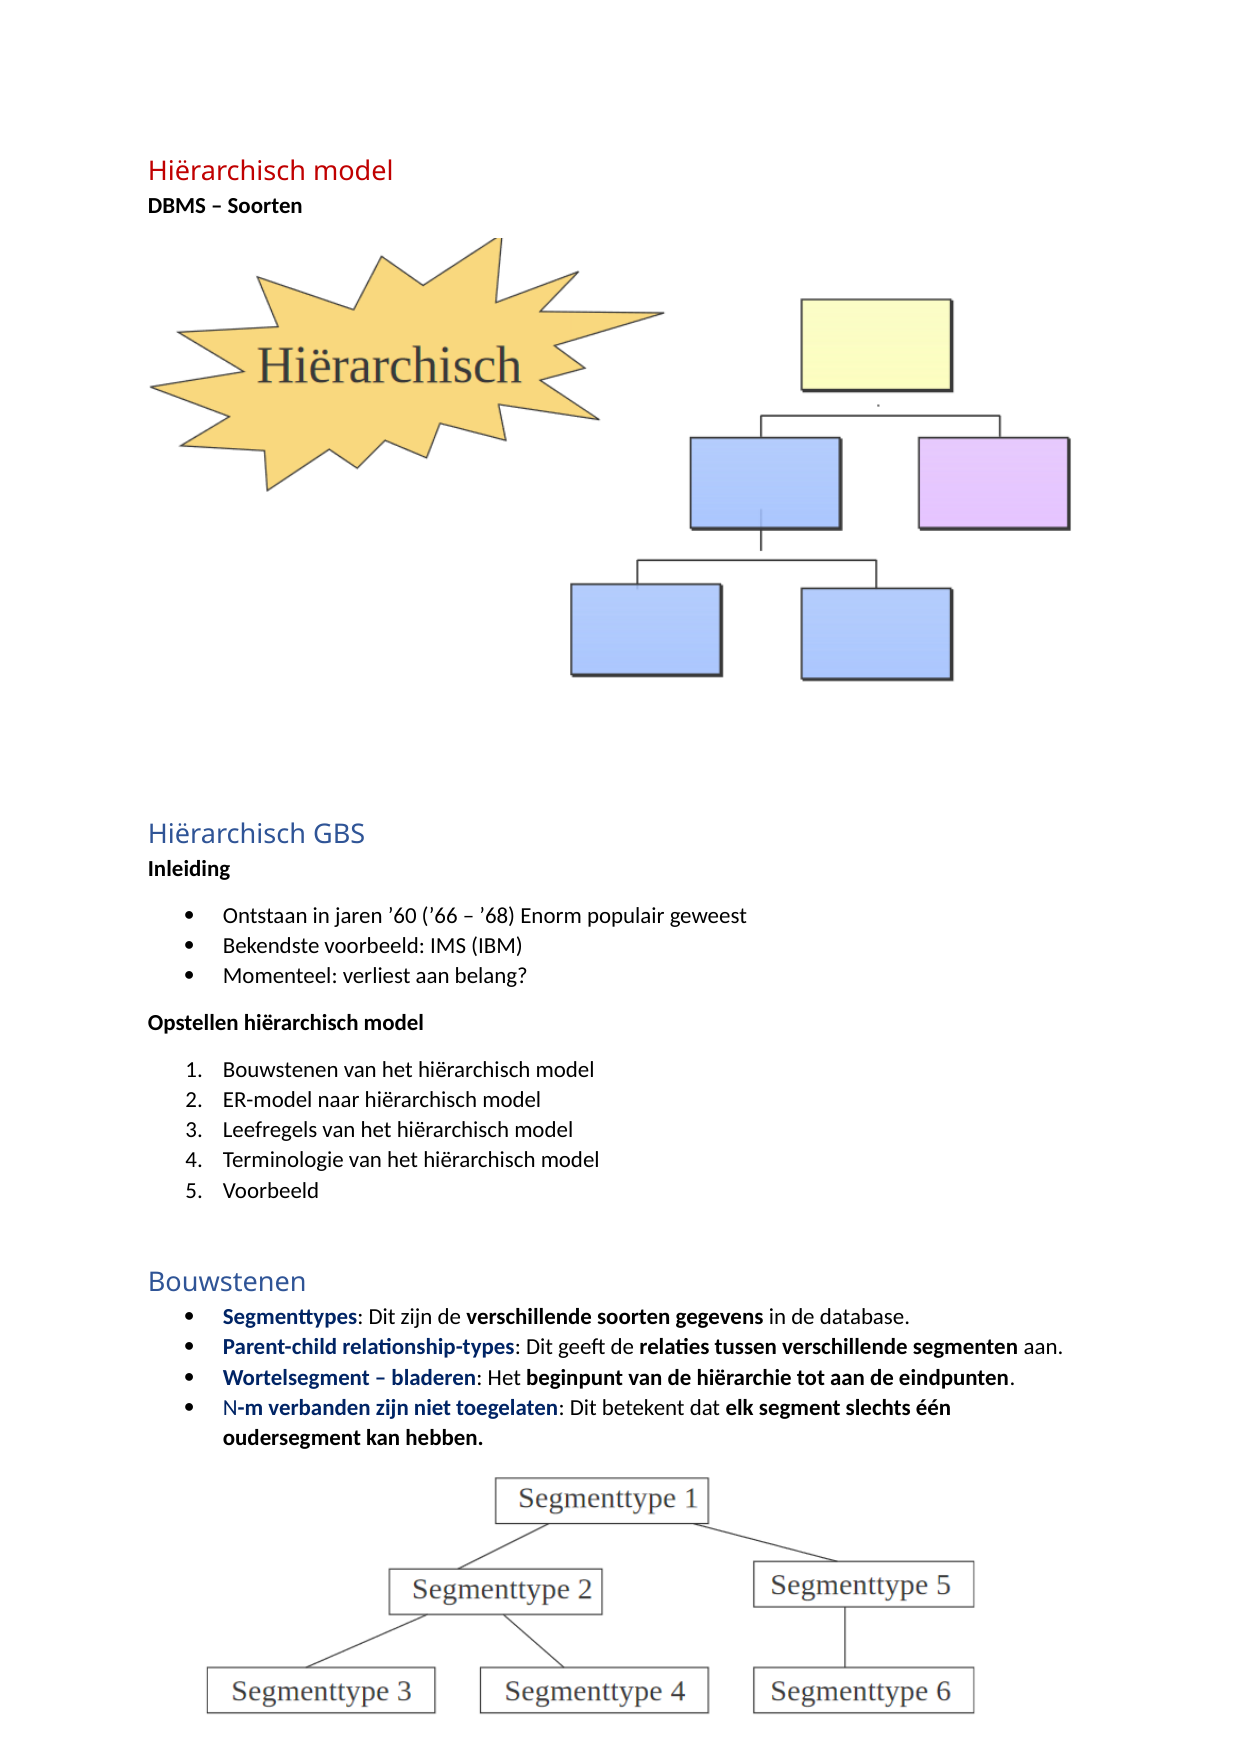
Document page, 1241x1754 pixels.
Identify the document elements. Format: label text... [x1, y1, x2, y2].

list Momenteel: verliest aan belang? [185, 961, 1093, 989]
text DBMS – Soorten [148, 192, 1093, 219]
subtitle Hiërarchisch model [148, 152, 1093, 189]
list Parent-child relationship-types: Dit geeft de relaties tussen verschillende segmenten aan. [185, 1332, 1093, 1360]
list Bouwstenen van het hiërarchisch model [185, 1055, 1093, 1083]
picture [147, 238, 1093, 702]
list Wortelsegment – bladeren: Het beginpunt van de hiërarchie tot aan de eindpunten. [185, 1363, 1093, 1391]
list Terminologie van het hiërarchisch model [185, 1146, 1093, 1173]
text Opstellen hiërarchisch model [148, 1008, 1093, 1036]
list Bekendste voorbeeld: IMS (IBM) [185, 931, 1093, 959]
subtitle Bouwstenen [148, 1223, 1093, 1299]
list Segmenttypes: Dit zijn de verschillende soorten gegevens in de database. [185, 1302, 1093, 1330]
list Leefregels van het hiërarchisch model [185, 1115, 1093, 1143]
subtitle Hiërarchisch GBS [148, 814, 1093, 851]
picture [175, 1454, 991, 1729]
text Inleiding [148, 854, 1093, 882]
list Ontstaan in jaren ’60 (’66 – ’68) Enorm populair geweest [185, 901, 1093, 929]
list N-m verbanden zijn niet toegelaten: Dit betekent dat elk segment slechts één oudersegment kan hebben. [185, 1393, 1093, 1451]
list Voorbeeld [185, 1176, 1093, 1204]
list ER-model naar hiërarchisch model [185, 1085, 1093, 1113]
